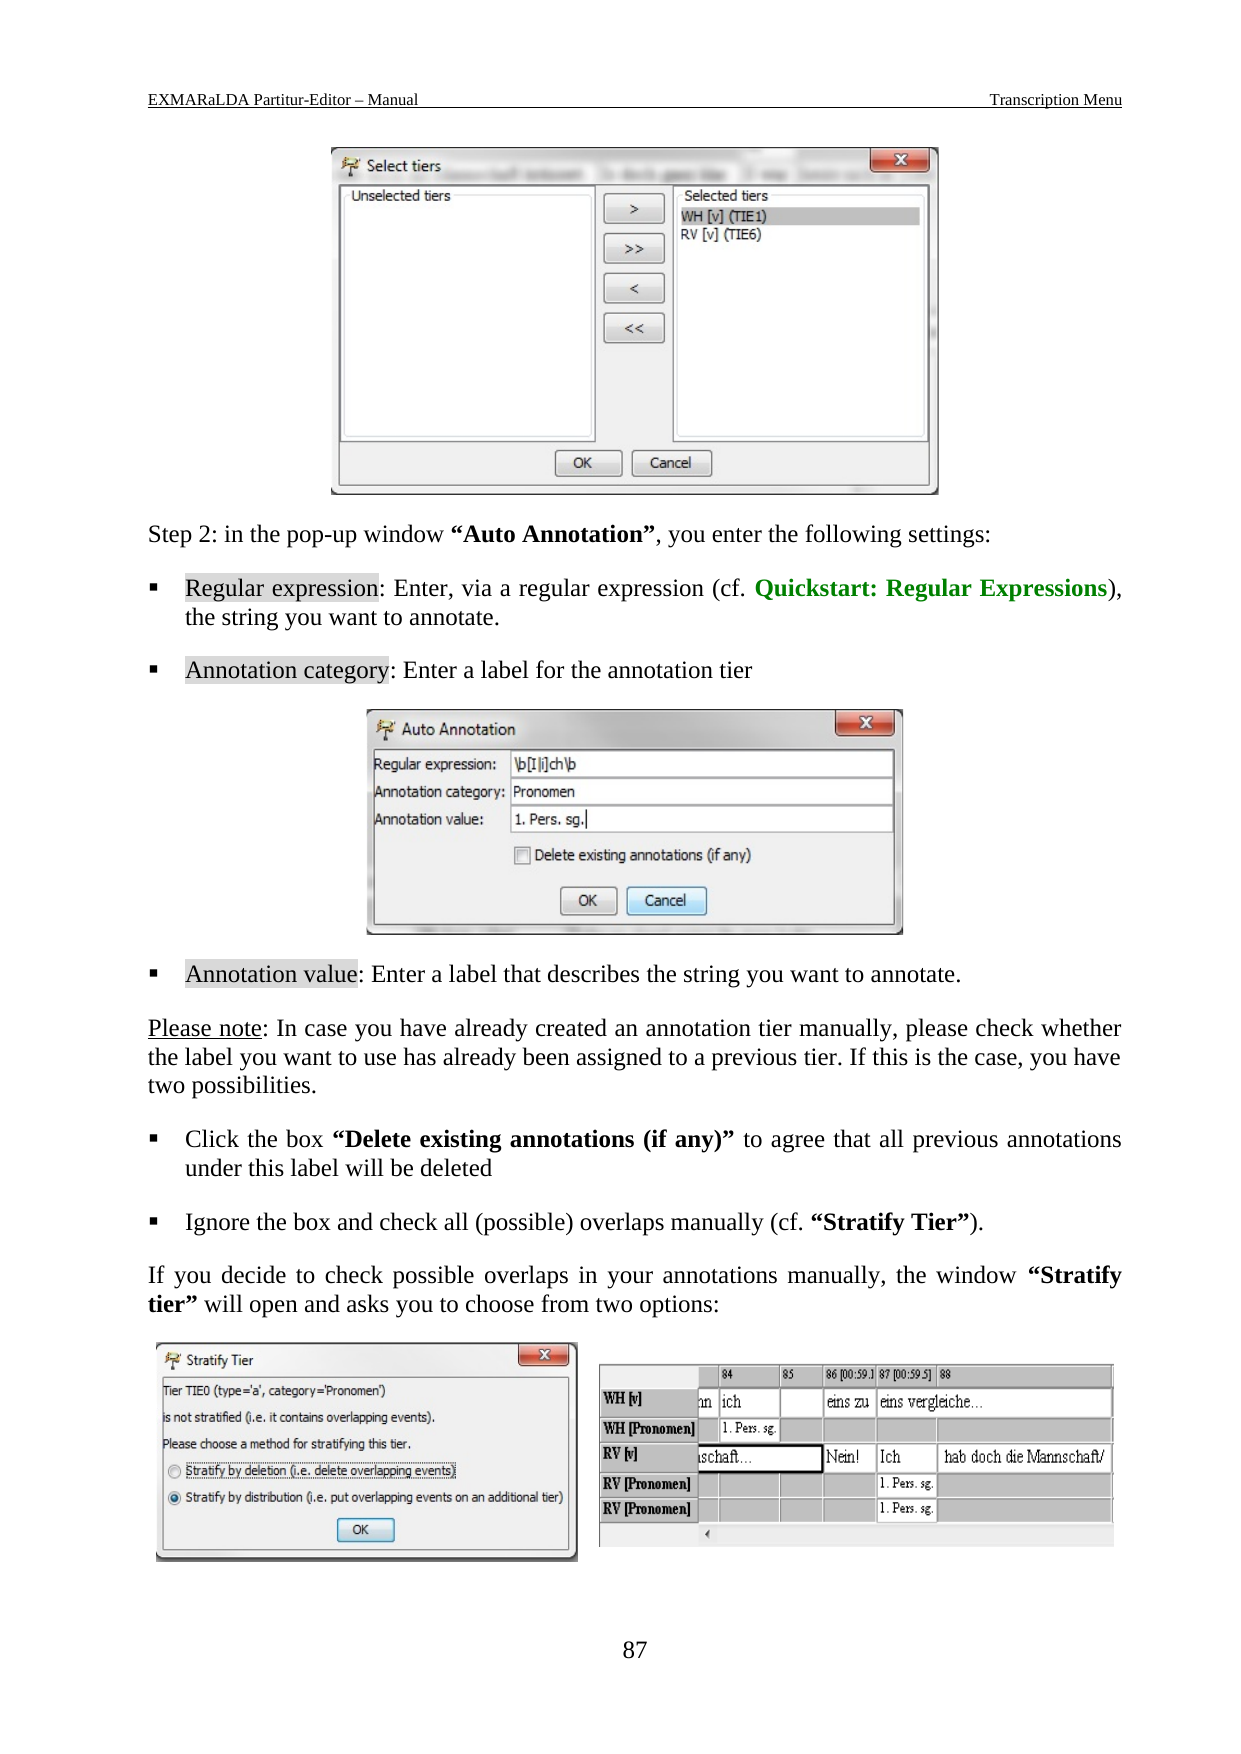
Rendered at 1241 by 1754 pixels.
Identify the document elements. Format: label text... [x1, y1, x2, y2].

picture [331, 147, 939, 495]
picture [366, 709, 904, 935]
text Step 2: in the pop-up window “Auto Annotation”, you enter the following settings: [148, 519, 1122, 548]
text Ignore the box and check all (possible) overlaps manually (cf. “Stratify Tier”). [148, 1207, 1122, 1236]
picture [156, 1342, 578, 1562]
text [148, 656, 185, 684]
text Annotation category: Enter a label for the annotation tier [389, 656, 1122, 684]
picture [599, 1363, 1114, 1547]
text Annotation value: Enter a label that describes the string you want to annotate. [358, 959, 1122, 988]
text Click the box “Delete existing annotations (if any)” to agree that all previous annotations under this label will be deleted [148, 1124, 1122, 1182]
text If you decide to check possible overlaps in your annotations manually, the window “Stratify tier” will open and asks you to choose from two options: [148, 1261, 1122, 1318]
list Please note: In case you have already created an annotation tier manually, please check whether the label you want to use has already been assigned to a previous tier. If this is the case, you have two possibilities. [148, 1013, 1122, 1099]
text Regular expression: Enter, via a regular expression (cf. Quickstart: Regular Expressions), the string you want to annotate. [148, 573, 1122, 631]
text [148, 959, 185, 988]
